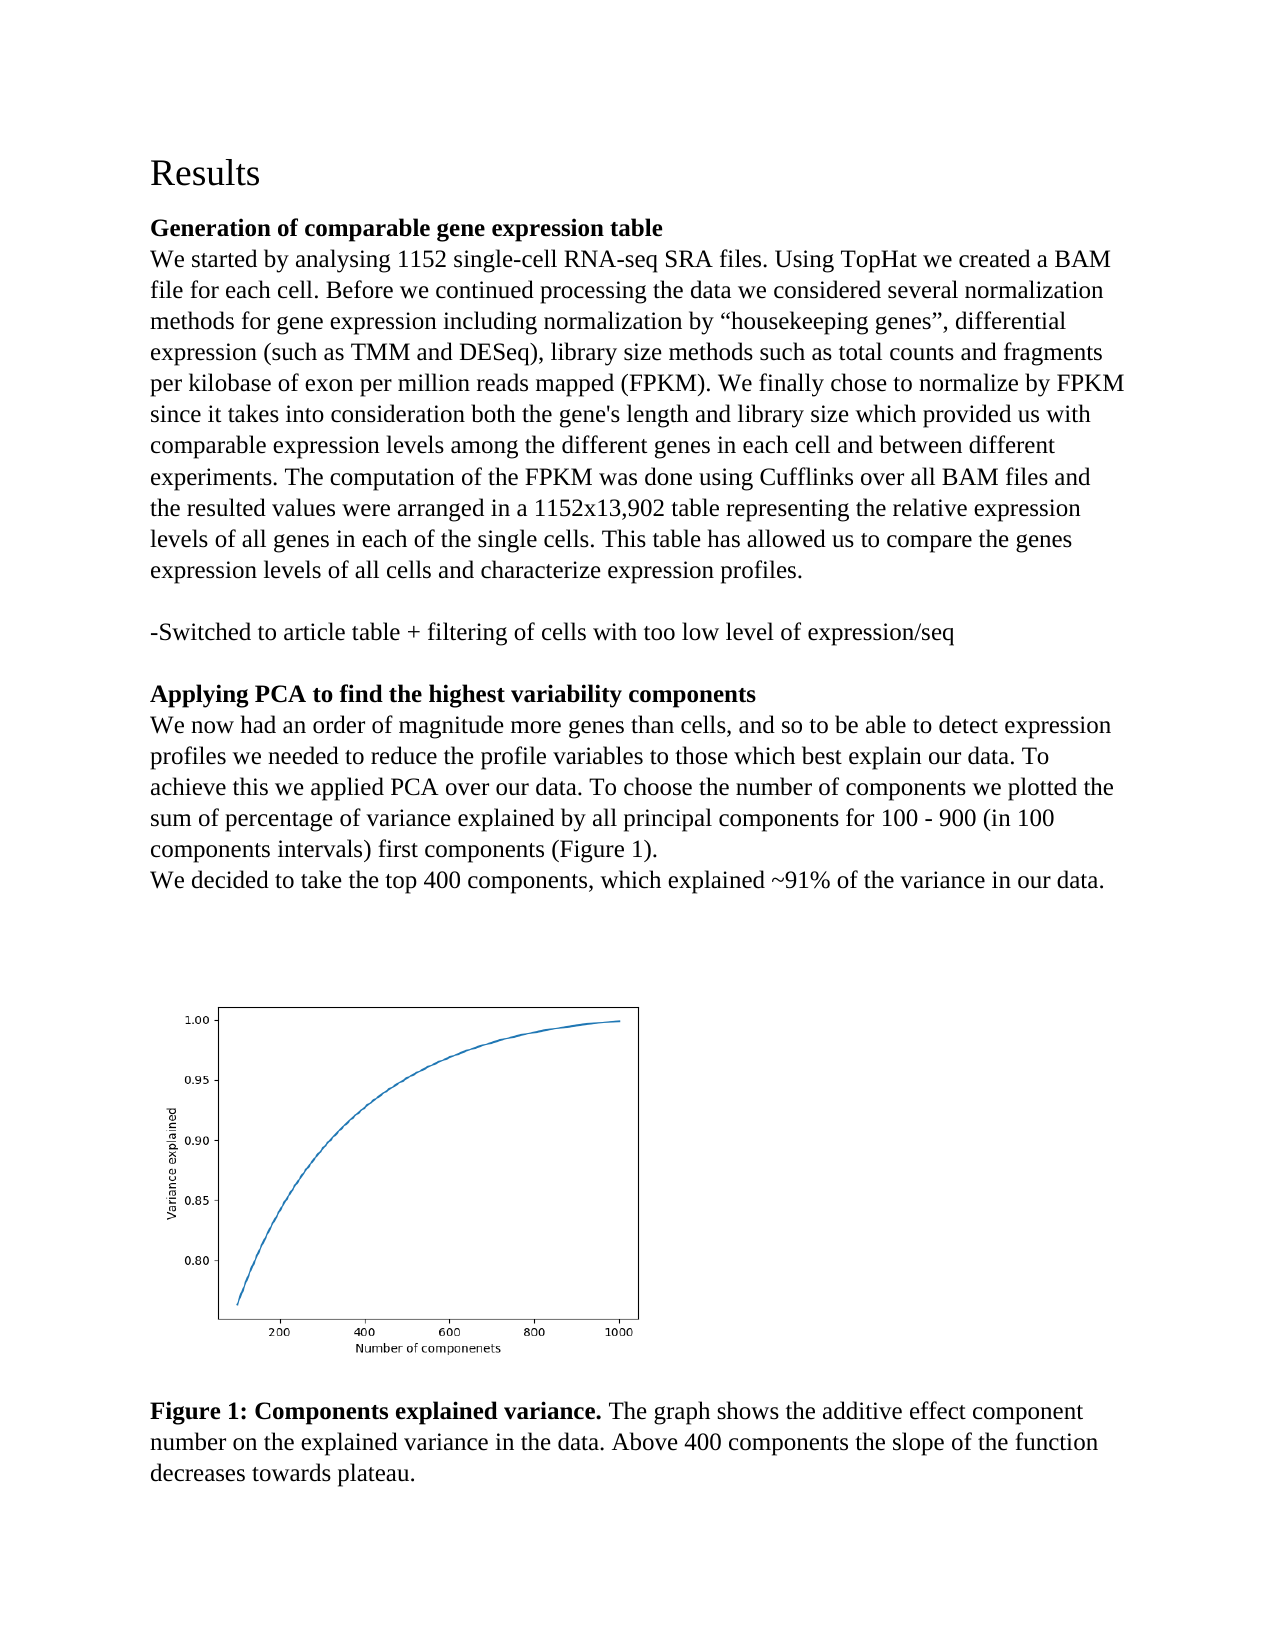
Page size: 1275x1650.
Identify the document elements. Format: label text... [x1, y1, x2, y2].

text We started by analysing 1152 single-cell RNA-seq SRA files. Using TopHat we created a BAM file for each cell. Before we continued processing the data we considered several normalization methods for gene expression including normalization by “housekeeping genes”, differential expression (such as TMM and DESeq), library size methods such as total counts and fragments per kilobase of exon per million reads mapped (FPKM). We finally chose to normalize by FPKM since it takes into consideration both the gene's length and library size which provided us with comparable expression levels among the different genes in each cell and between different experiments. The computation of the FPKM was done using Cufflinks over all BAM files and the resulted values were arranged in a 1152x13,902 table representing the relative expression levels of all genes in each of the single cells. This table has allowed us to compare the genes expression levels of all cells and characterize expression profiles. [150, 244, 1125, 583]
text -Switched to article table + filtering of cells with too low level of expression/seq [150, 617, 1125, 646]
text We decided to take the top 400 components, which explained ~91% of the variance in our data. [150, 865, 1125, 894]
text Applying PCA to find the highest variability components [150, 679, 1125, 708]
text Results [150, 150, 1125, 193]
text Generation of comparable gene expression table [150, 213, 1125, 242]
text Figure 1: Components explained variance. The graph shows the additive effect component number on the explained variance in the data. Above 400 components the slope of the function decreases towards plateau. [150, 1396, 1125, 1487]
text We now had an order of magnitude more genes than cells, and so to be able to detect expression profiles we needed to reduce the profile variables to those which best explain our data. To achieve this we applied PCA over our data. To choose the number of components we plotted the sum of percentage of variance explained by all principal components for 100 - 900 (in 100 components intervals) first components (Figure 1). [150, 710, 1125, 863]
picture [150, 958, 692, 1363]
